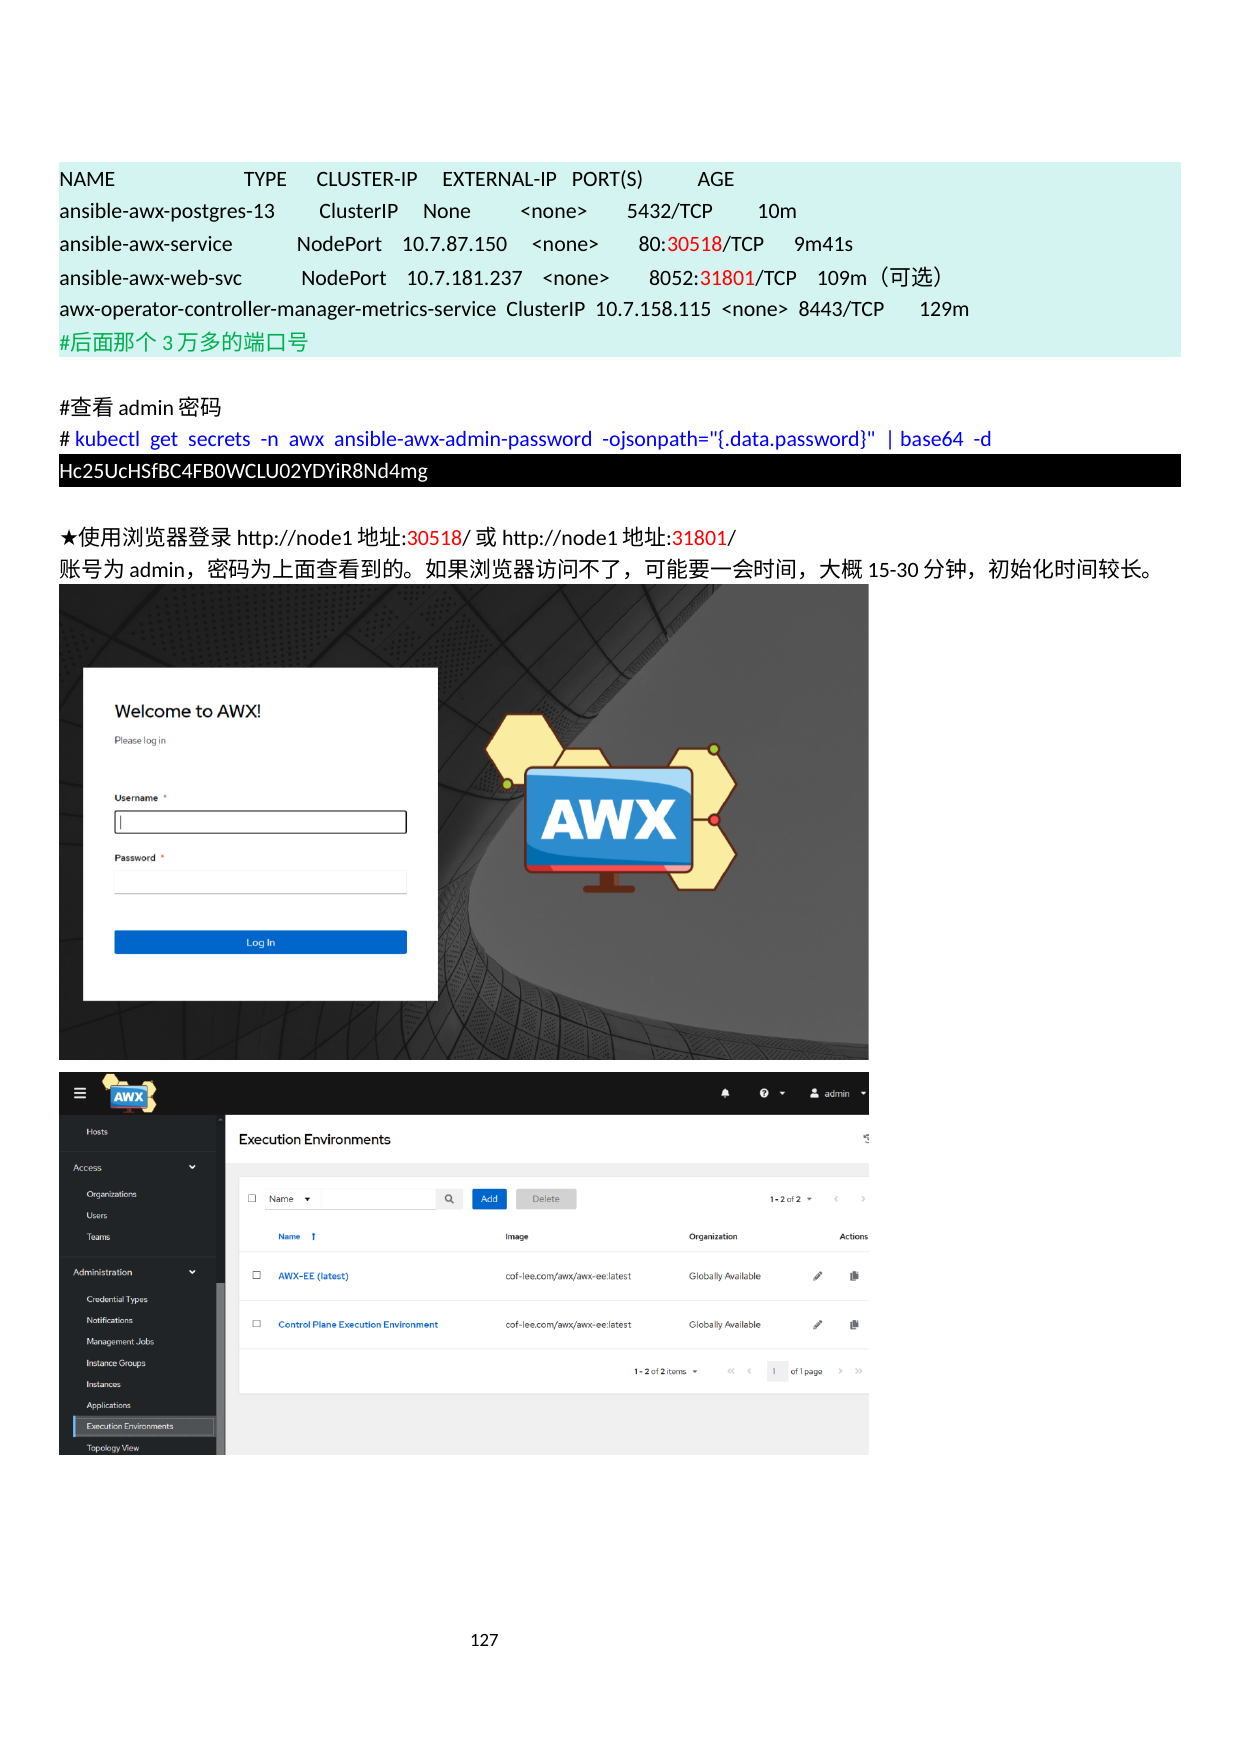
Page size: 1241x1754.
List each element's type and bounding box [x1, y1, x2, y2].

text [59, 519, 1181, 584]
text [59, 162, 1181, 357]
picture [59, 584, 869, 1060]
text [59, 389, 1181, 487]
picture [59, 1072, 869, 1455]
